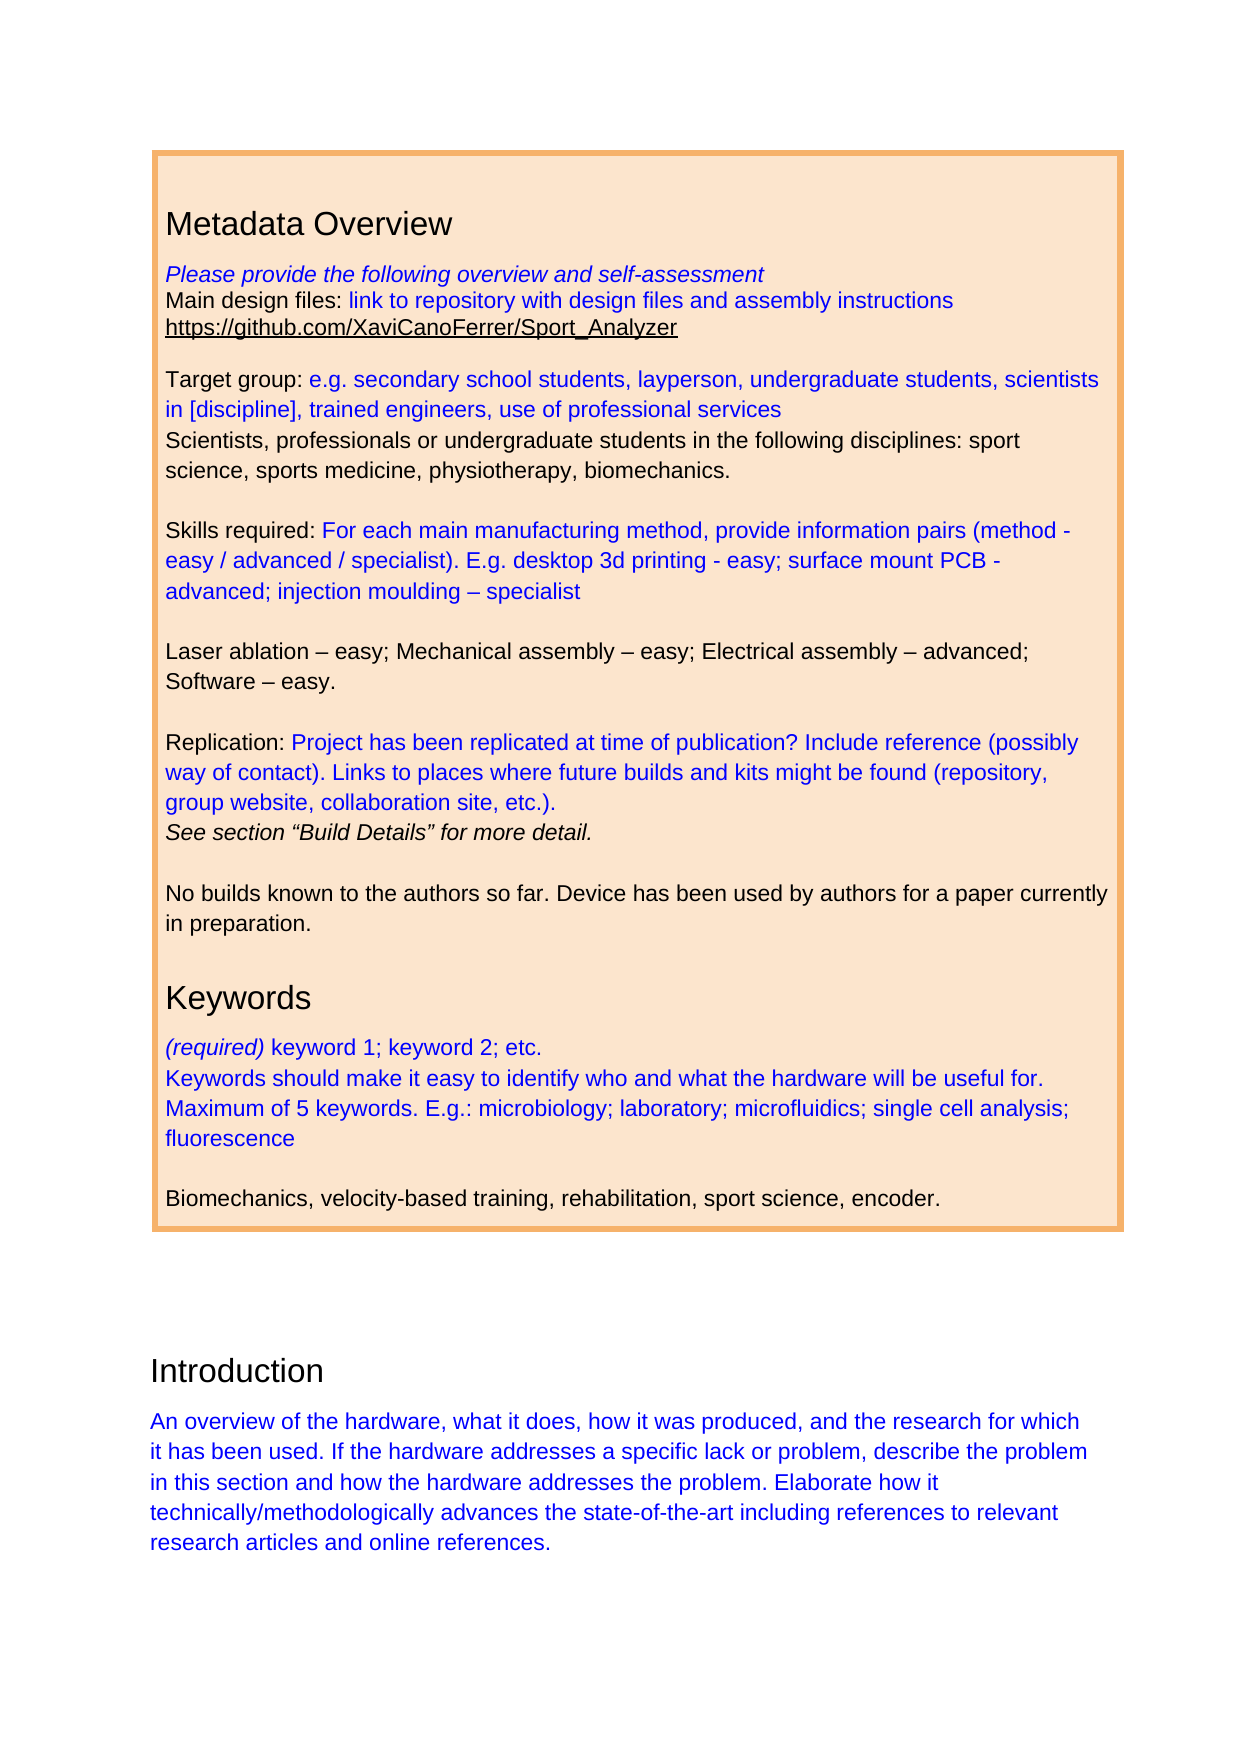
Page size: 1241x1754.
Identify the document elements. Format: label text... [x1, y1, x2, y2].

text An overview of the hardware, what it does, how it was produced, and the research for which it has been used. If the hardware addresses a specific lack or problem, describe the problem in this section and how the hardware addresses the problem. Elaborate how it technically/methodologically advances the state-of-the-art including references to relevant research articles and online references. [150, 1408, 1090, 1555]
subtitle Introduction [150, 1351, 1090, 1390]
table_header Metadata Overview Please provide the following overview and self-assessment Main design files: link to repository with design files and assembly instructions https://github.com/XaviCanoFerrer/Sport_Analyzer Target group: e.g. secondary school students, layperson, undergraduate students, scientists in [discipline], trained engineers, use of professional services Scientists, professionals or undergraduate students in the following disciplines: sport science, sports medicine, physiotherapy, biomechanics. Skills required: For each main manufacturing method, provide information pairs (method - easy / advanced / specialist). E.g. desktop 3d printing - easy; surface mount PCB - advanced; injection moulding – specialist Laser ablation – easy; Mechanical assembly – easy; Electrical assembly – advanced; Software – easy. Replication: Project has been replicated at time of publication? Include reference (possibly way of contact). Links to places where future builds and kits might be found (repository, group website, collaboration site, etc.). See section “Build Details” for more detail. No builds known to the authors so far. Device has been used by authors for a paper currently in preparation. Keywords (required) keyword 1; keyword 2; etc. Keywords should make it easy to identify who and what the hardware will be useful for. Maximum of 5 keywords. E.g.: microbiology; laboratory; microfluidics; single cell analysis; fluorescence Biomechanics, velocity-based training, rehabilitation, sport science, encoder. [158, 156, 1117, 1226]
